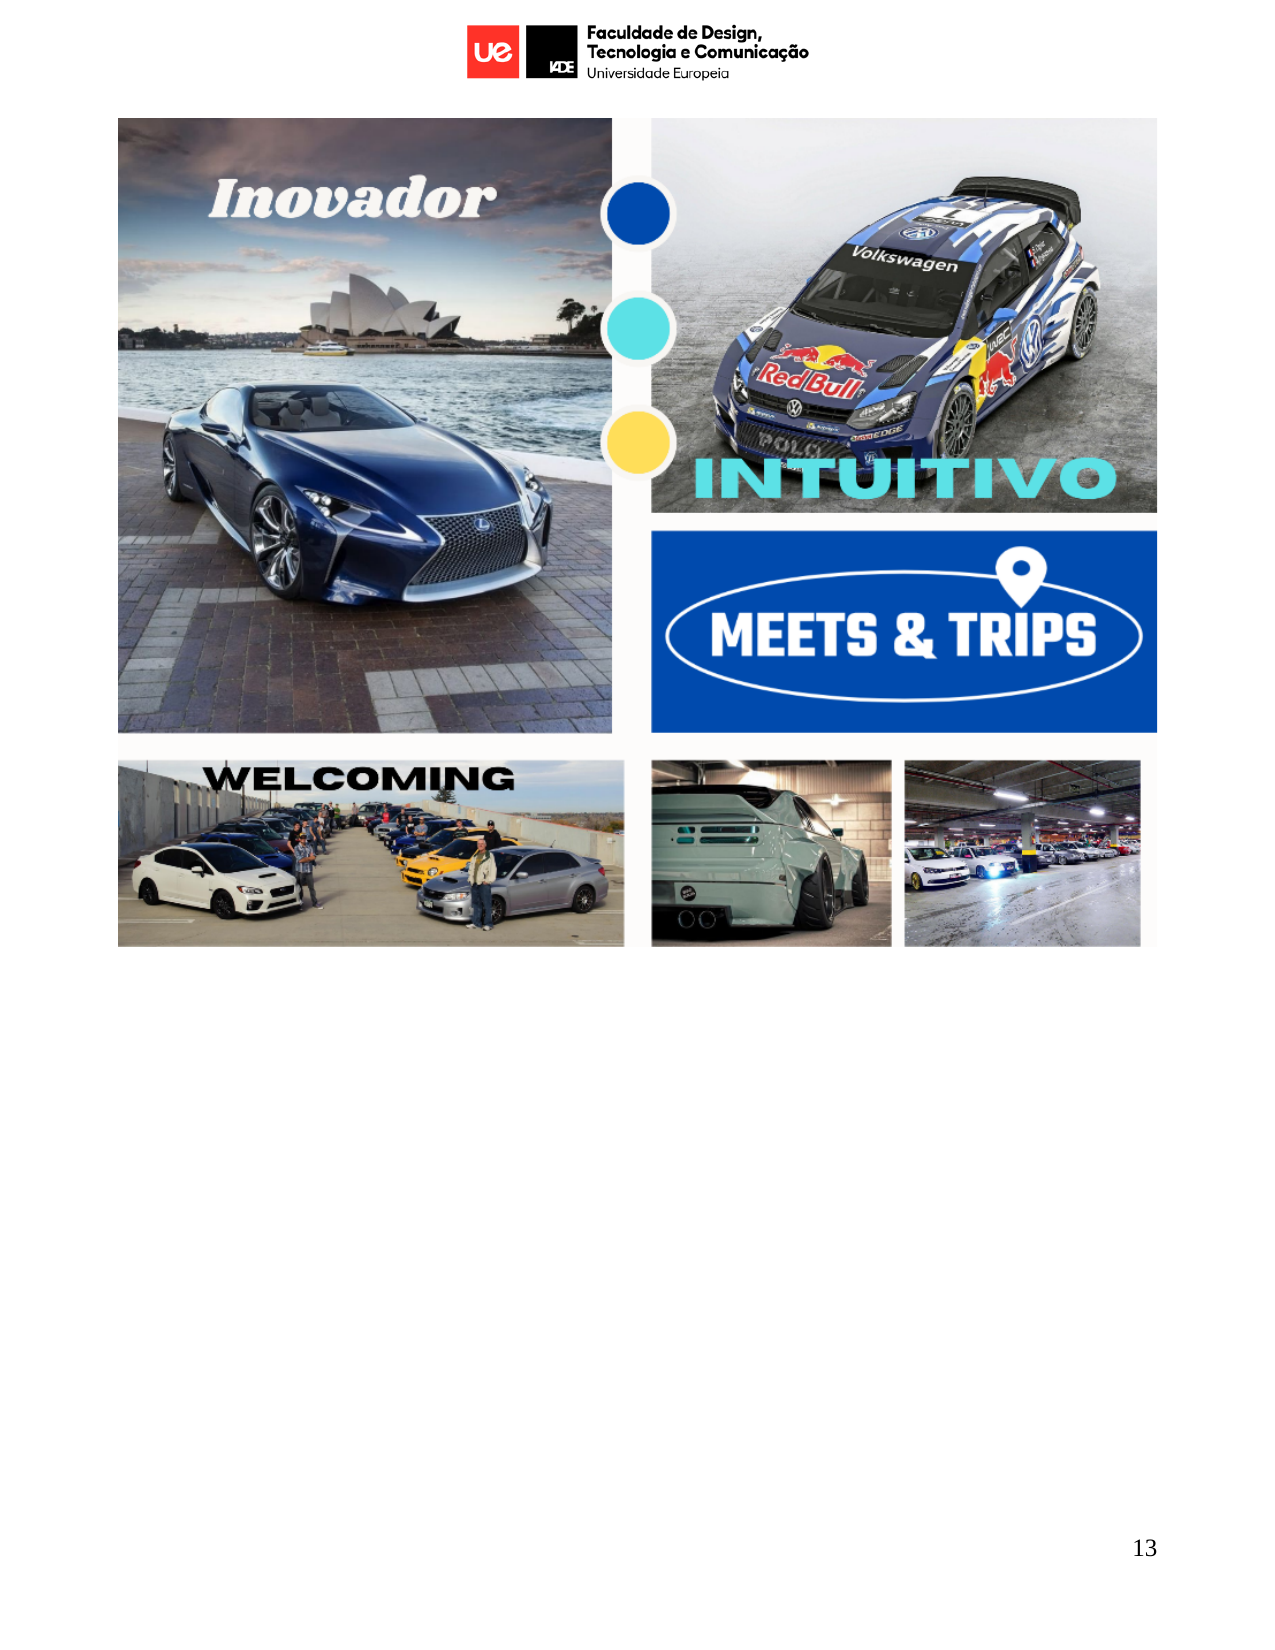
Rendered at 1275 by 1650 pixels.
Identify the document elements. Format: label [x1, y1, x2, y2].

picture [118, 118, 1158, 947]
picture [440, 5, 835, 100]
